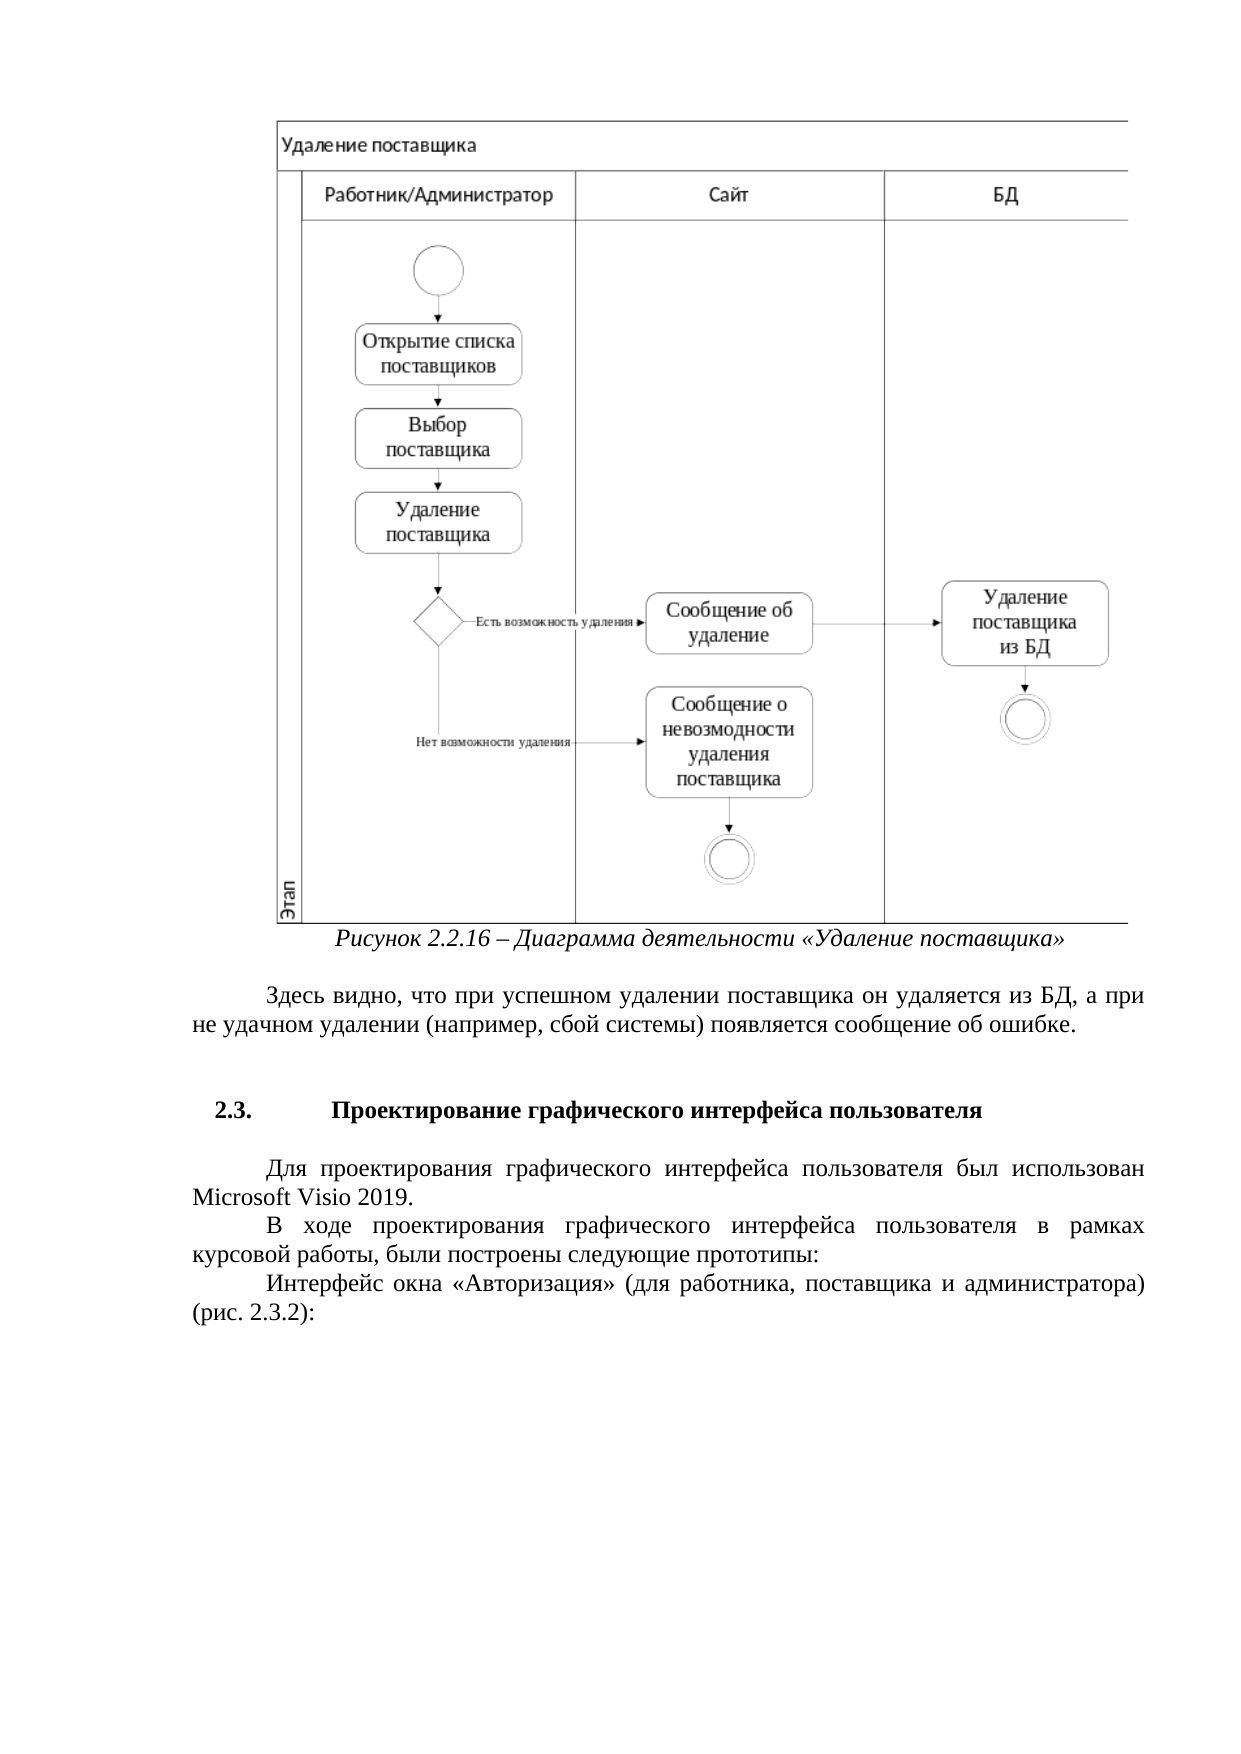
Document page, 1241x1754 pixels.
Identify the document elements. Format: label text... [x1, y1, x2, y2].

text Интерфейс окна «Авторизация» (для работника, поставщика и администратора) (рис. 2.3.2): [192, 1268, 1146, 1326]
text Для проектирования графического интерфейса пользователя был использован Microsoft Visio 2019. [192, 1153, 1146, 1211]
list В ходе проектирования графического интерфейса пользователя в рамках курсовой работы, были построены следующие прототипы: [192, 1211, 1146, 1268]
text Здесь видно, что при успешном удалении поставщика он удаляется из БД, а при не удачном удалении (например, сбой системы) появляется сообщение об ошибке. [192, 981, 1146, 1038]
list Проектирование графического интерфейса пользователя [214, 1096, 1152, 1124]
text Рисунок 2.2.16 – Диаграмма деятельности «Удаление поставщика» [177, 923, 1152, 952]
